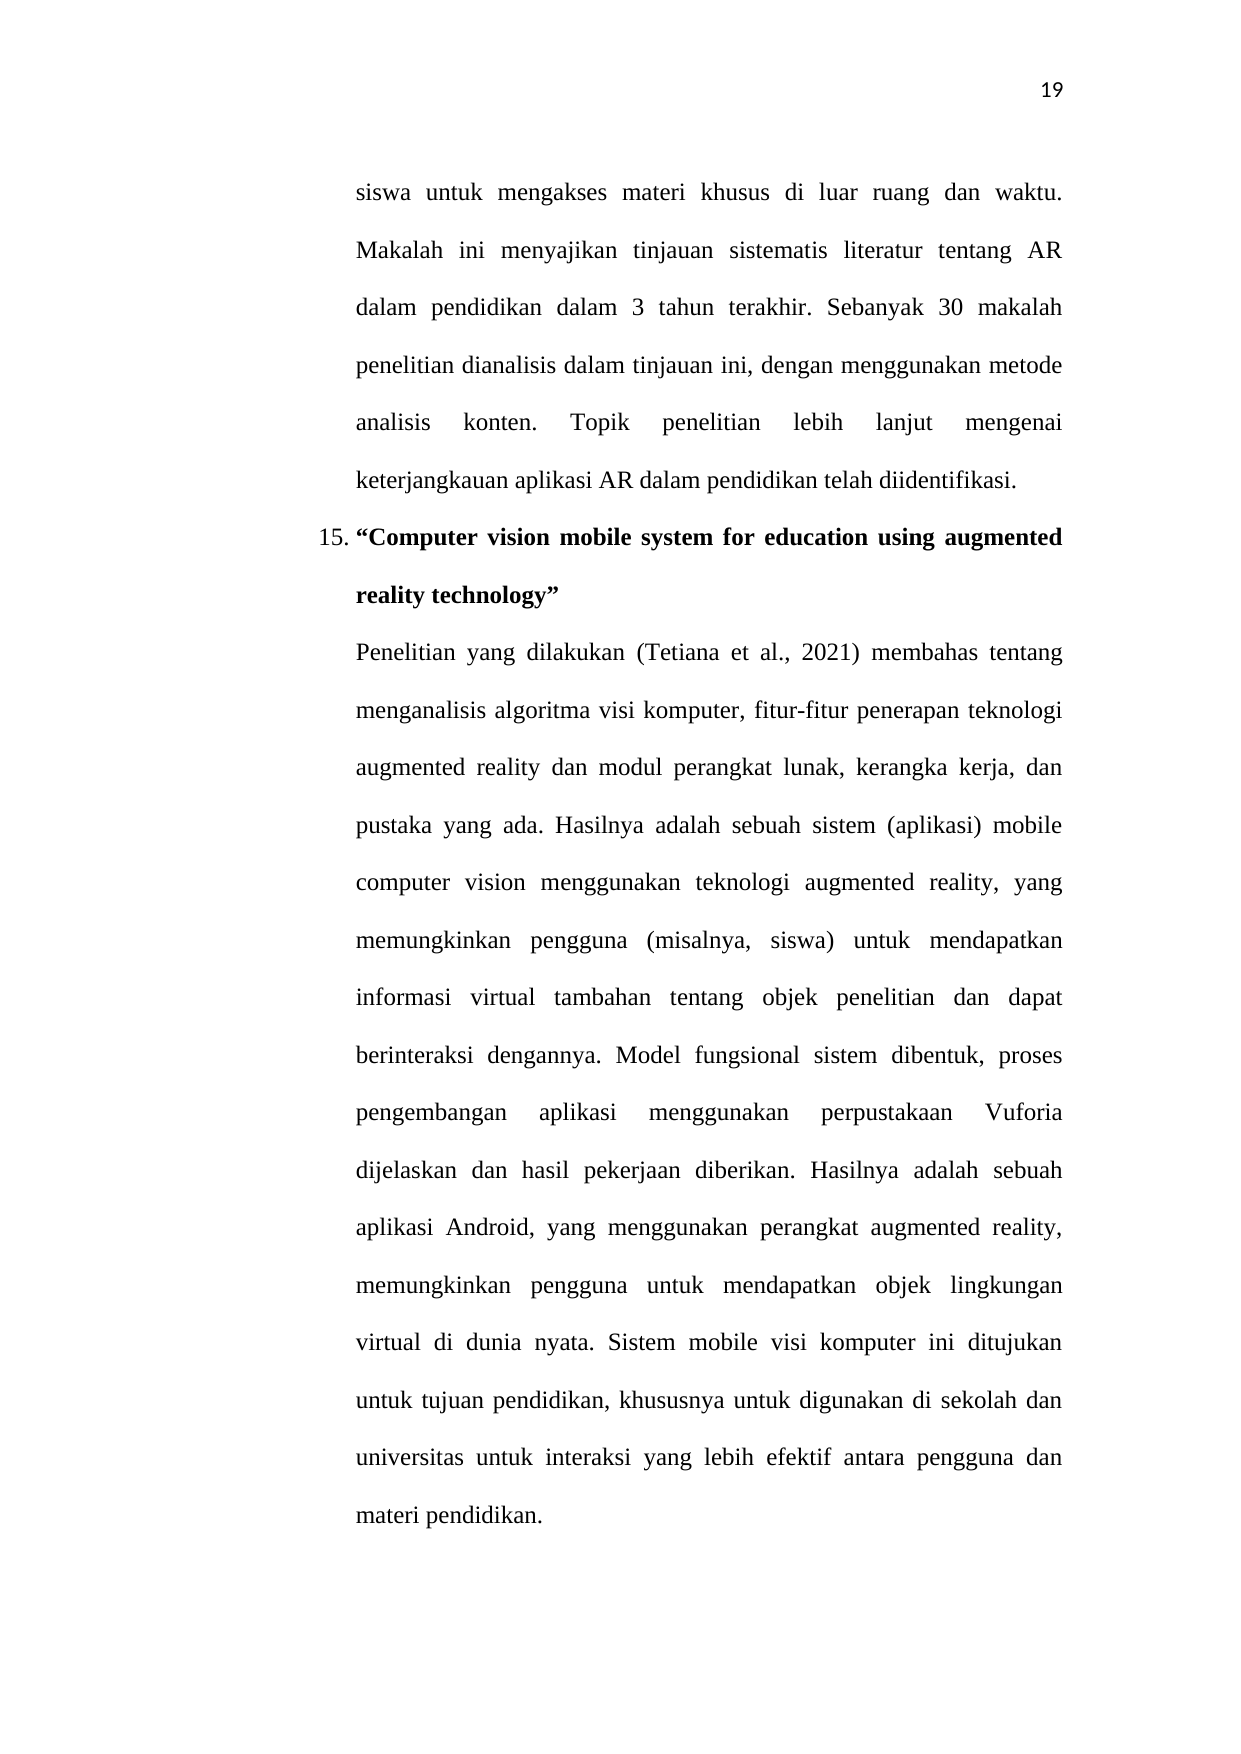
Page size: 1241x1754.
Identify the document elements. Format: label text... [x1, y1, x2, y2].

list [356, 177, 1063, 493]
list Penelitian yang dilakukan (Tetiana et al., 2021) membahas tentang menganalisis algoritma visi komputer, fitur-fitur penerapan teknologi augmented reality dan modul perangkat lunak, kerangka kerja, dan pustaka yang ada. Hasilnya adalah sebuah sistem (aplikasi) mobile computer vision menggunakan teknologi augmented reality, yang memungkinkan pengguna (misalnya, siswa) untuk mendapatkan informasi virtual tambahan tentang objek penelitian dan dapat berinteraksi dengannya. Model fungsional sistem dibentuk, proses pengembangan aplikasi menggunakan perpustakaan Vuforia dijelaskan dan hasil pekerjaan diberikan. Hasilnya adalah sebuah aplikasi Android, yang menggunakan perangkat augmented reality, memungkinkan pengguna untuk mendapatkan objek lingkungan virtual di dunia nyata. Sistem mobile visi komputer ini ditujukan untuk tujuan pendidikan, khususnya untuk digunakan di sekolah dan universitas untuk interaksi yang lebih efektif antara pengguna dan materi pendidikan. [356, 637, 1063, 1528]
list “Computer vision mobile system for education using augmented reality technology” [318, 522, 1063, 608]
